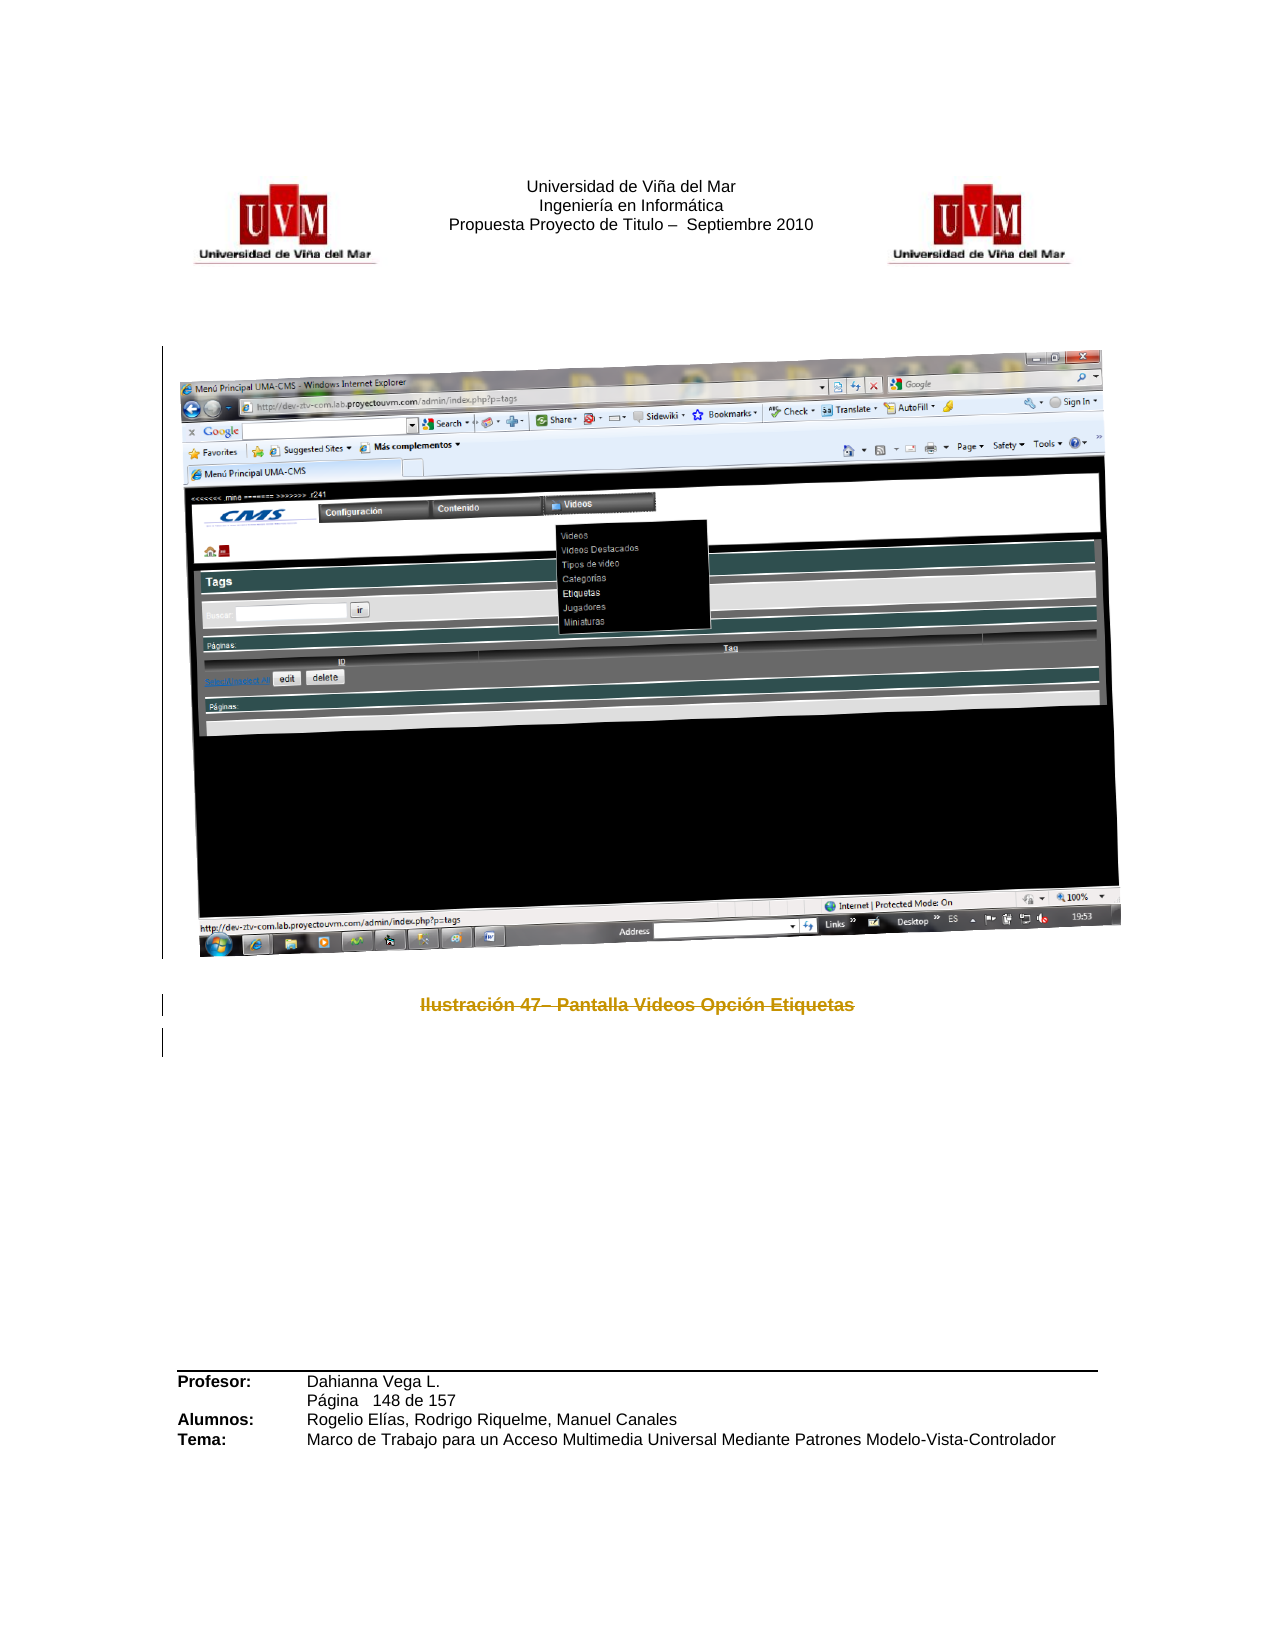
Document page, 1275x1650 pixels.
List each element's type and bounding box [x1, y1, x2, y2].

picture [181, 350, 1121, 956]
picture [871, 176, 1084, 267]
picture [177, 176, 390, 267]
